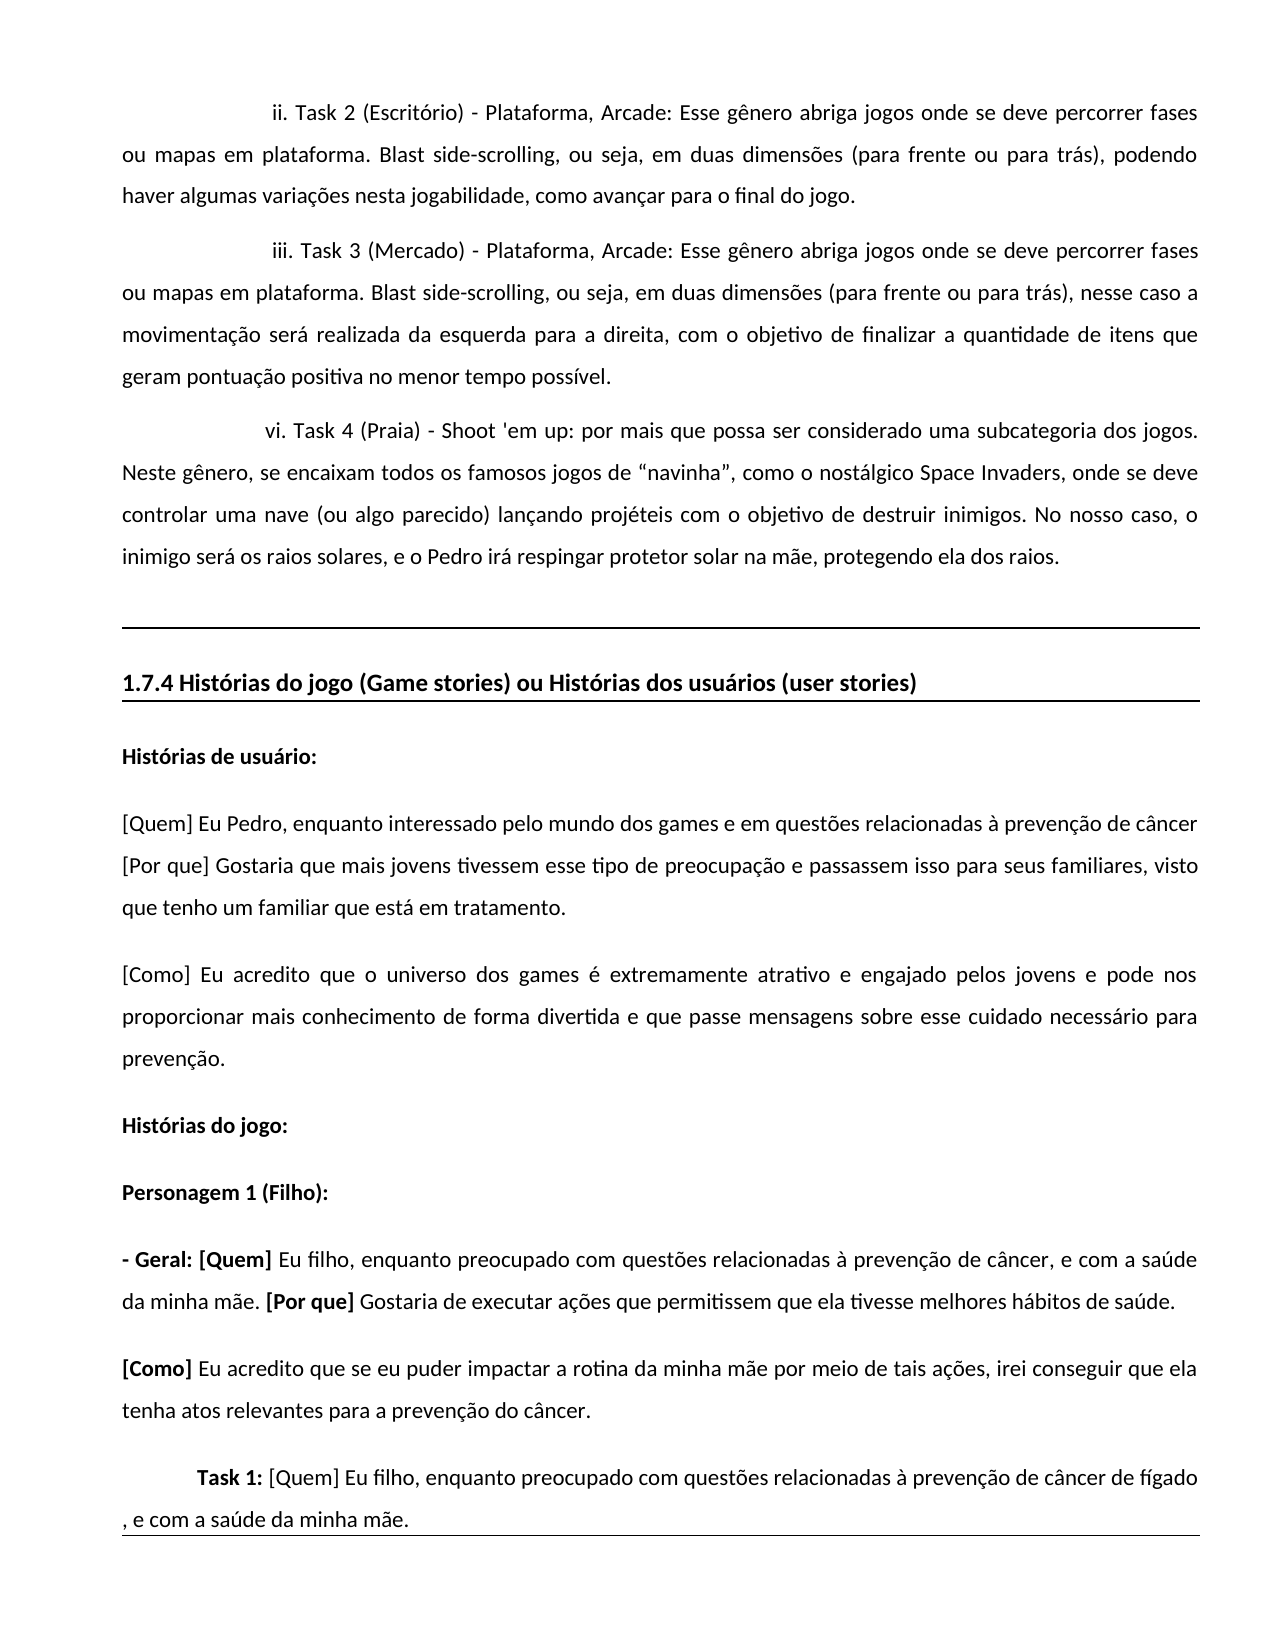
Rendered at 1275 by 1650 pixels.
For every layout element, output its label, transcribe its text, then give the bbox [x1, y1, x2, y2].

text - Geral: [Quem] Eu filho, enquanto preocupado com questões relacionadas à prevenção de câncer, e com a saúde da minha mãe. [Por que] Gostaria de executar ações que permitissem que ela tivesse melhores hábitos de saúde. [122, 1245, 1200, 1315]
text 1.7.4 Histórias do jogo (Game stories) ou Histórias dos usuários (user stories) [122, 668, 1200, 700]
text iii. Task 3 (Mercado) - Plataforma, Arcade: Esse gênero abriga jogos onde se deve percorrer fases ou mapas em plataforma. Blast side-scrolling, ou seja, em duas dimensões (para frente ou para trás), nesse caso a movimentação será realizada da esquerda para a direita, com o objetivo de finalizar a quantidade de itens que geram pontuação positiva no menor tempo possível. [122, 236, 1200, 390]
text Personagem 1 (Filho): [122, 1178, 1200, 1206]
text Task 1: [Quem] Eu filho, enquanto preocupado com questões relacionadas à prevenção de câncer de fígado , e com a saúde da minha mãe. [122, 1463, 1200, 1535]
text Histórias de usuário: [122, 742, 1200, 770]
text [Como] Eu acredito que o universo dos games é extremamente atrativo e engajado pelos jovens e pode nos proporcionar mais conhecimento de forma divertida e que passe mensagens sobre esse cuidado necessário para prevenção. [122, 960, 1200, 1072]
text vi. Task 4 (Praia) - Shoot 'em up: por mais que possa ser considerado uma subcategoria dos jogos. Neste gênero, se encaixam todos os famosos jogos de “navinha”, como o nostálgico Space Invaders, onde se deve controlar uma nave (ou algo parecido) lançando projéteis com o objetivo de destruir inimigos. No nosso caso, o inimigo será os raios solares, e o Pedro irá respingar protetor solar na mãe, protegendo ela dos raios. [122, 417, 1200, 571]
text [Como] Eu acredito que se eu puder impactar a rotina da minha mãe por meio de tais ações, irei conseguir que ela tenha atos relevantes para a prevenção do câncer. [122, 1354, 1200, 1424]
text ii. Task 2 (Escritório) - Plataforma, Arcade: Esse gênero abriga jogos onde se deve percorrer fases ou mapas em plataforma. Blast side-scrolling, ou seja, em duas dimensões (para frente ou para trás), podendo haver algumas variações nesta jogabilidade, como avançar para o final do jogo. [122, 98, 1200, 210]
text [Quem] Eu Pedro, enquanto interessado pelo mundo dos games e em questões relacionadas à prevenção de câncer [Por que] Gostaria que mais jovens tivessem esse tipo de preocupação e passassem isso para seus familiares, visto que tenho um familiar que está em tratamento. [122, 809, 1200, 921]
text Histórias do jogo: [122, 1111, 1200, 1139]
